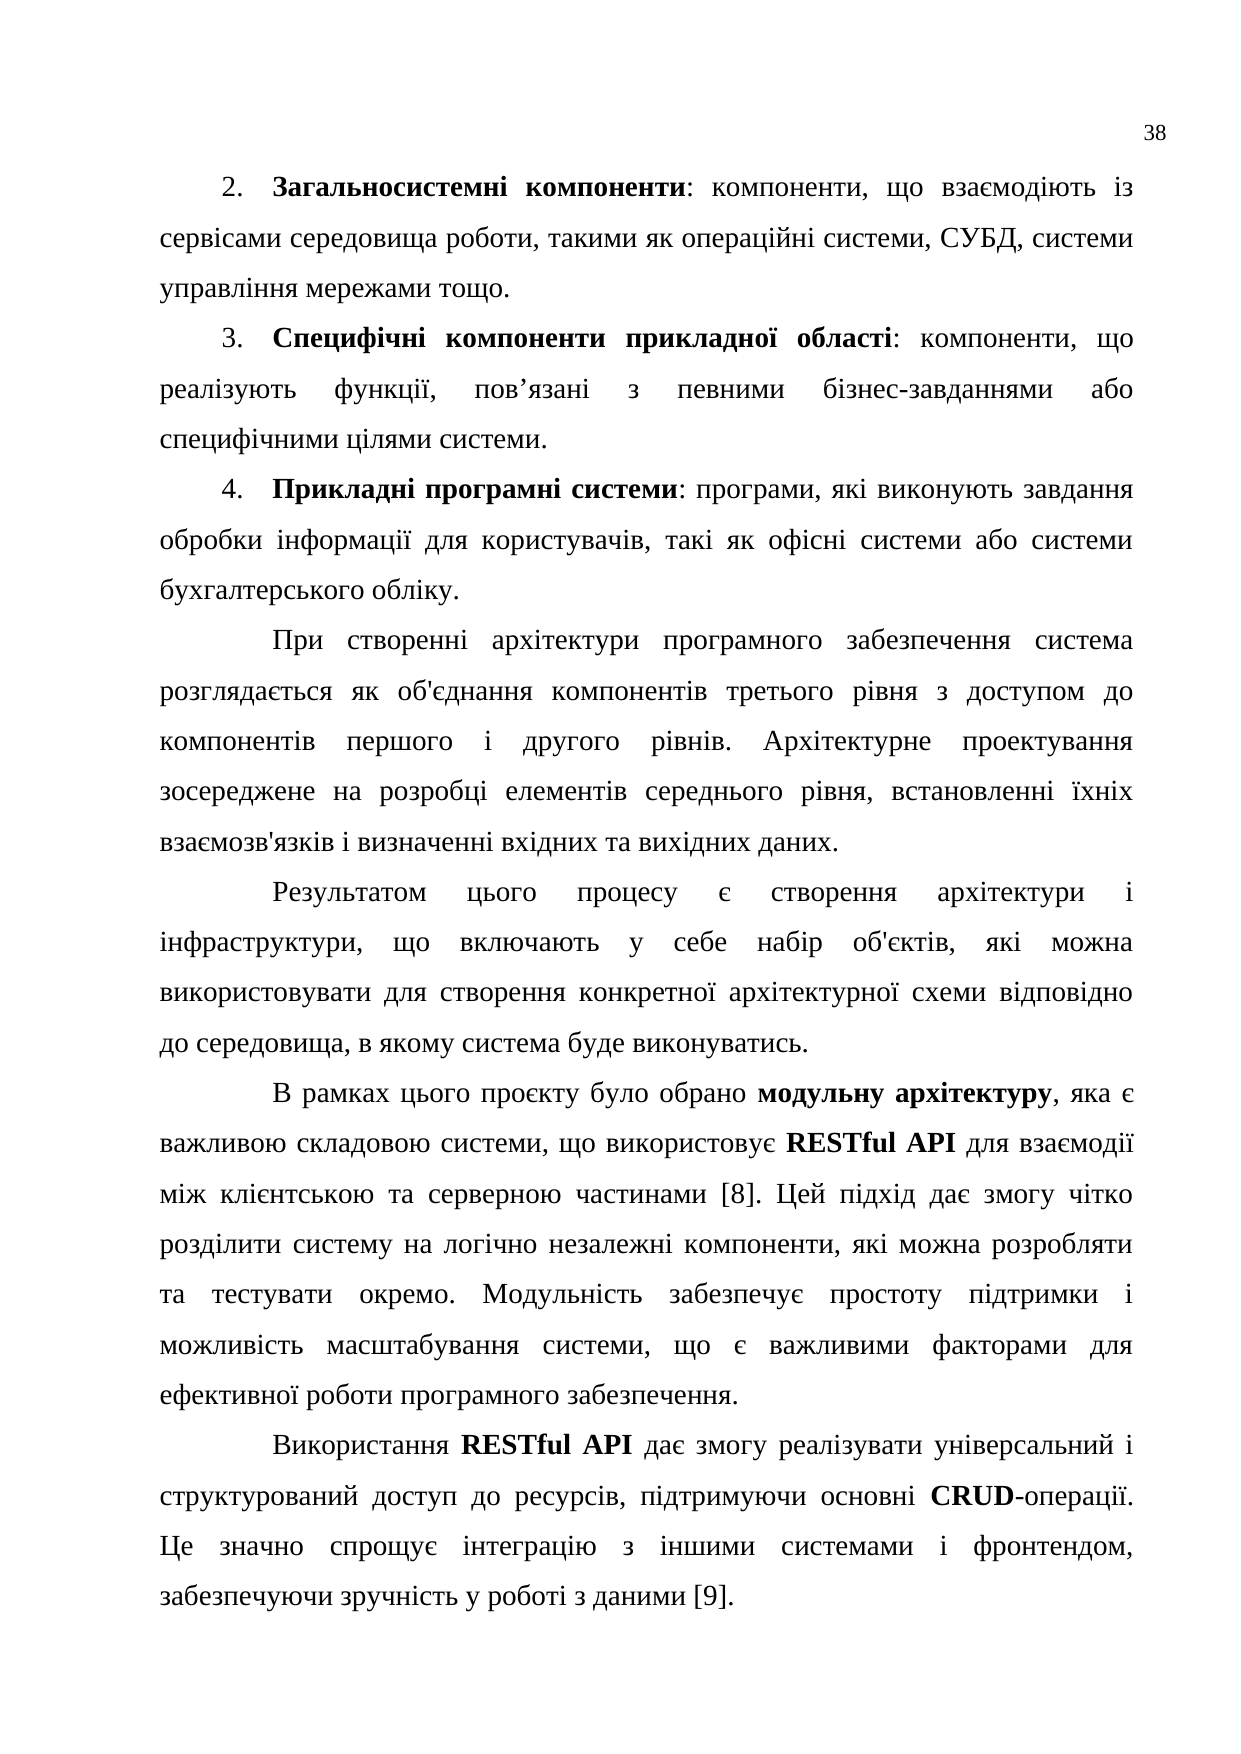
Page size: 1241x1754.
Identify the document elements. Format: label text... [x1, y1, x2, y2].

text В рамках цього проєкту було обрано модульну архітектуру, яка є важливою складовою системи, що використовує RESTful API для взаємодії між клієнтською та серверною частинами [8]. Цей підхід дає змогу чітко розділити систему на логічно незалежні компоненти, які можна розробляти та тестувати окремо. Модульність забезпечує простоту підтримки і можливість масштабування системи, що є важливими факторами для ефективної роботи програмного забезпечення. [159, 1075, 1134, 1411]
list Загальносистемні компоненти: компоненти, що взаємодіють із сервісами середовища роботи, такими як операційні системи, СУБД, системи управління мережами тощо. [159, 169, 1134, 304]
text Результатом цього процесу є створення архітектури і інфраструктури, що включають у себе набір об'єктів, які можна використовувати для створення конкретної архітектурної схеми відповідно до середовища, в якому система буде виконуватись. [159, 874, 1134, 1058]
text Використання RESTful API дає змогу реалізувати універсальний і структурований доступ до ресурсів, підтримуючи основні CRUD-операції. Це значно спрощує інтеграцію з іншими системами і фронтендом, забезпечуючи зручність у роботі з даними [9]. [159, 1427, 1134, 1612]
list Специфічні компоненти прикладної області: компоненти, що реалізують функції, пов’язані з певними бізнес-завданнями або специфічними цілями системи. [159, 321, 1134, 455]
text При створенні архітектури програмного забезпечення система розглядається як об'єднання компонентів третього рівня з доступом до компонентів першого і другого рівнів. Архітектурне проектування зосереджене на розробці елементів середнього рівня, встановленні їхніх взаємозв'язків і визначенні вхідних та вихідних даних. [159, 622, 1134, 857]
list Прикладні програмні системи: програми, які виконують завдання обробки інформації для користувачів, такі як офісні системи або системи бухгалтерського обліку. [159, 471, 1134, 606]
